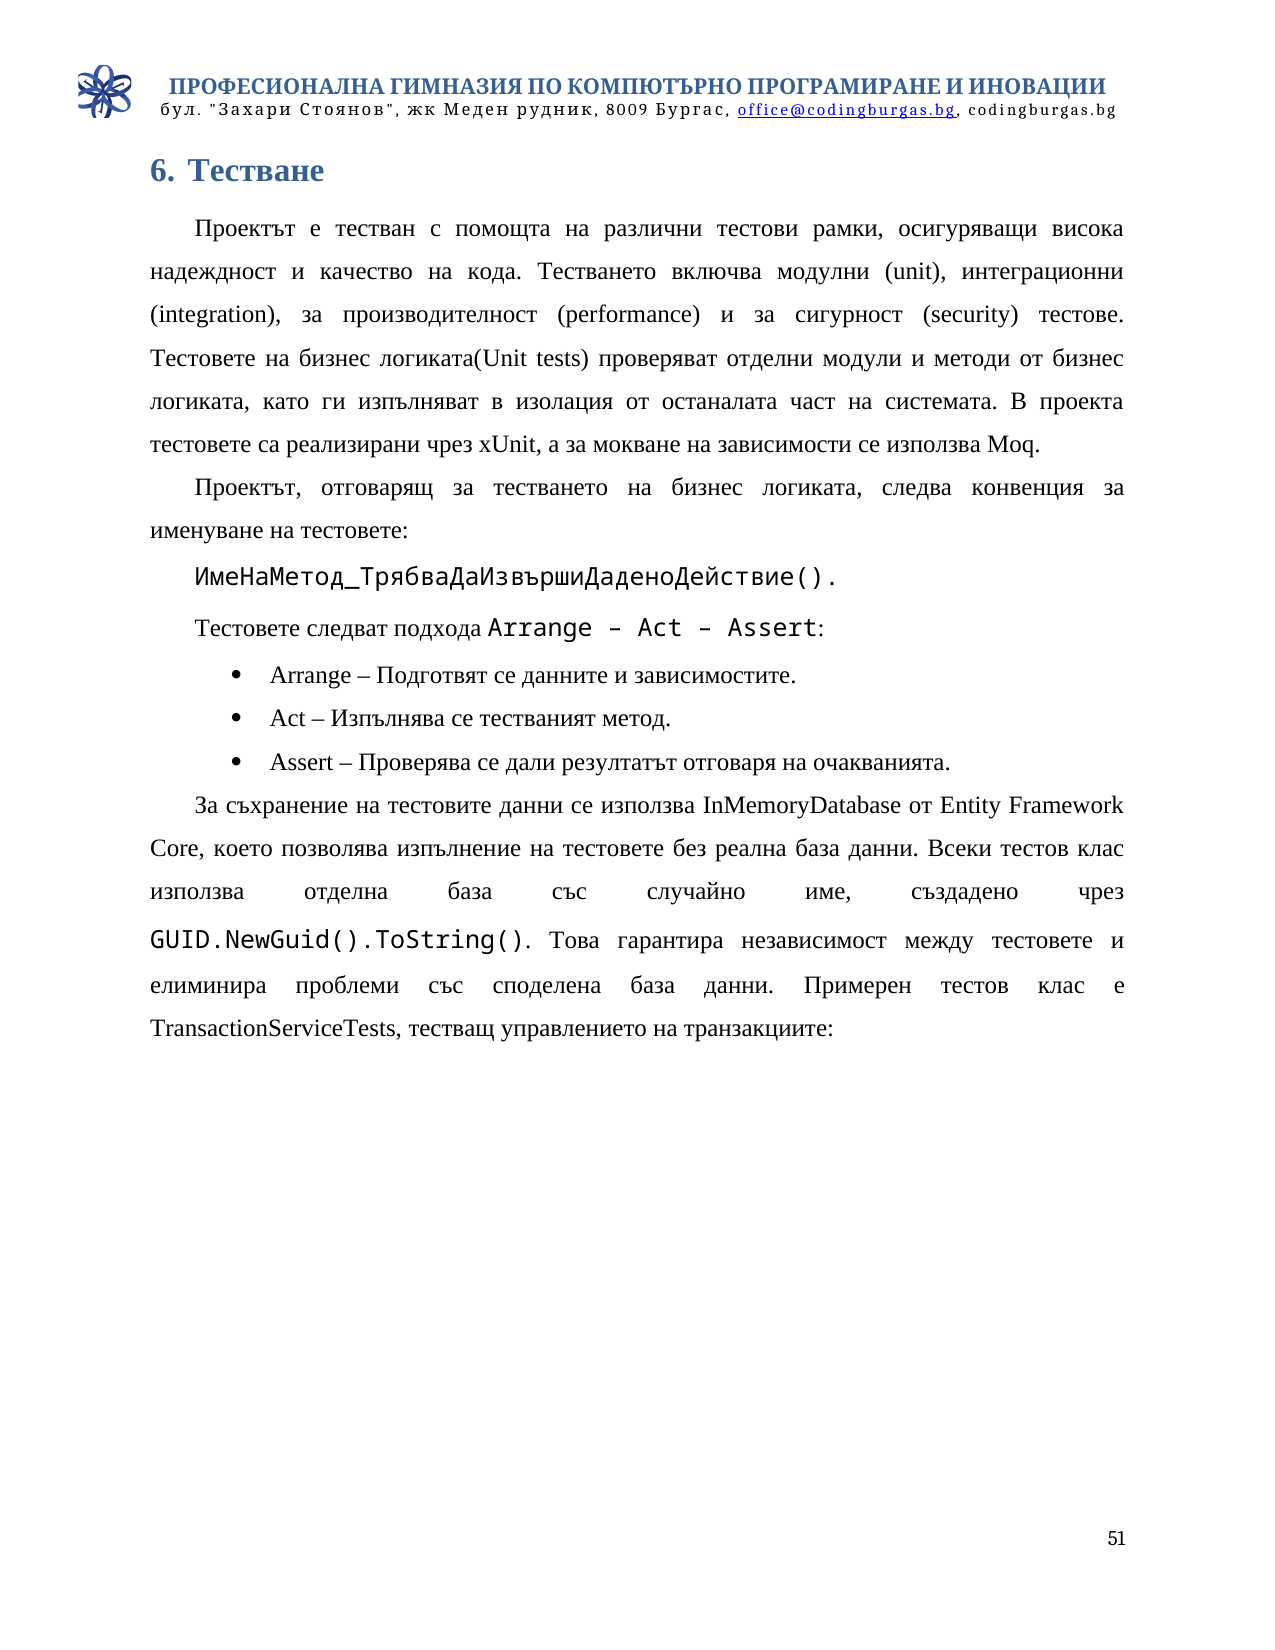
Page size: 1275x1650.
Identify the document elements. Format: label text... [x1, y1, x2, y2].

list За съхранение на тестовите данни се използва InMemoryDatabase от Entity Framework Core, което позволява изпълнение на тестовете без реална база данни. Всеки тестов клас използва отделна база със случайно име, създадено чрез GUID.NewGuid().ToString(). Това гарантира независимост между тестовете и елиминира проблеми със споделена база данни. Примерен тестов клас е TransactionServiceTests, тестващ управлението на транзакциите: [150, 790, 1125, 1042]
list Act – Изпълнява се тестваният метод. [232, 703, 1125, 732]
list Проектът е тестван с помощта на различни тестови рамки, осигуряващи висока надеждност и качество на кода. Тестването включва модулни (unit), интеграционни (integration), за производителност (performance) и за сигурност (security) тестове. Тестовете на бизнес логиката(Unit tests) проверяват отделни модули и методи от бизнес логиката, като ги изпълняват в изолация от останалата част на системата. В проекта тестовете са реализирани чрез xUnit, а за мокване на зависимости се използва Moq. [150, 213, 1125, 458]
picture [78, 64, 132, 118]
subtitle Тестване [150, 150, 1125, 188]
list Assert – Проверява се дали резултатът отговаря на очакванията. [232, 747, 1125, 775]
list Проектът, отговарящ за тестването на бизнес логиката, следва конвенция за именуване на тестовете: [150, 472, 1125, 544]
list Тестовете следват подхода Arrange – Act – Assert: [150, 609, 1125, 643]
list Arrange – Подготвят се данните и зависимостите. [232, 660, 1125, 689]
list ИмеНаМетод_ТрябваДаИзвършиДаденоДействие(). [150, 558, 1125, 592]
